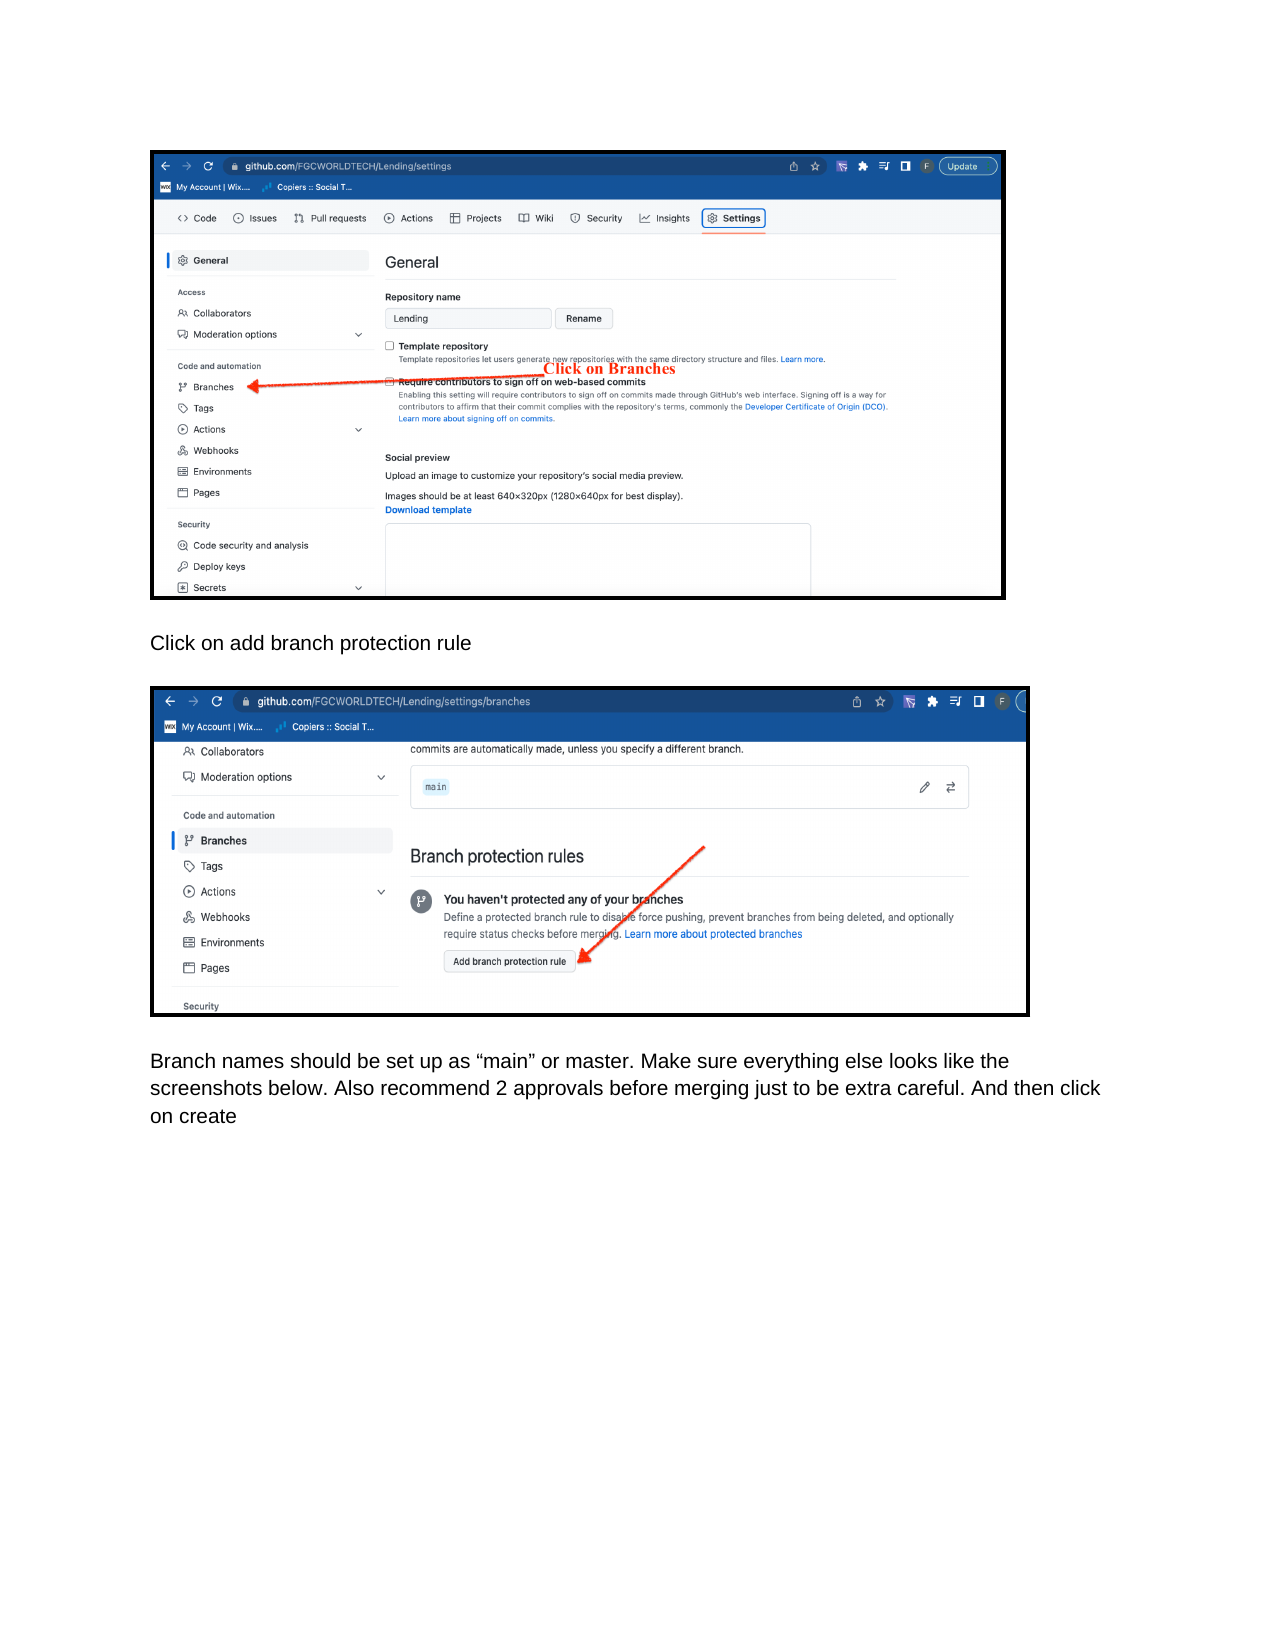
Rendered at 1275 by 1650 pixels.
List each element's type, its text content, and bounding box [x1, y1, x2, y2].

picture [154, 690, 1026, 1013]
picture [154, 154, 1001, 596]
text Click on add branch protection rule [150, 631, 1125, 655]
text Branch names should be set up as “main” or master. Make sure everything else looks like the screenshots below. Also recommend 2 approvals before merging just to be extra careful. And then click on create [150, 1049, 1125, 1128]
